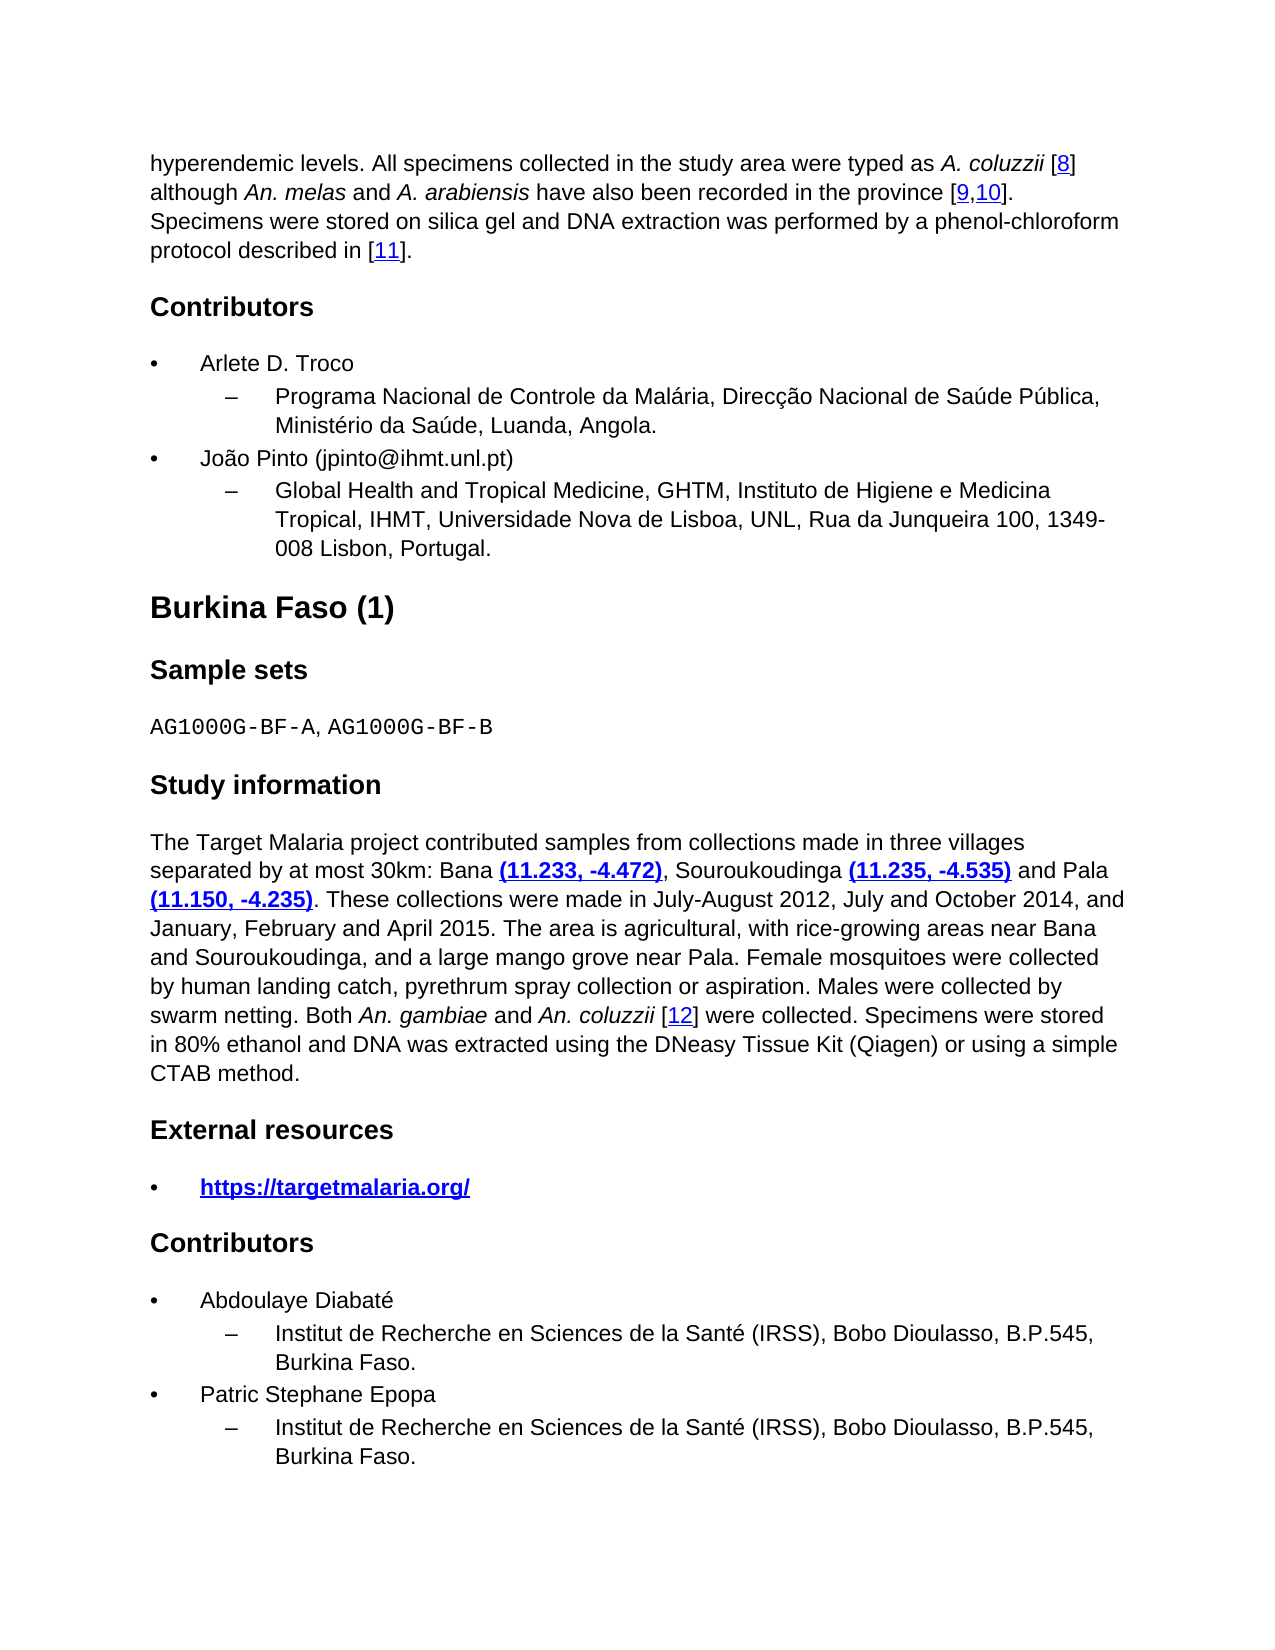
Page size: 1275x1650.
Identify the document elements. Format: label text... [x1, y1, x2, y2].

subtitle Burkina Faso (1) [150, 589, 1125, 625]
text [150, 150, 1125, 263]
text The Target Malaria project contributed samples from collections made in three villages separated by at most 30km: Bana (11.233, -4.472), Souroukoudinga (11.235, -4.535) and Pala (11.150, -4.235). These collections were made in July-August 2012, July and October 2014, and January, February and April 2015. The area is agricultural, with rice-growing areas near Bana and Souroukoudinga, and a large mango grove near Pala. Female mosquitoes were collected by human landing catch, pyrethrum spray collection or aspiration. Males were collected by swarm netting. Both An. gambiae and An. coluzzii [12] were collected. Specimens were stored in 80% ethanol and DNA was extracted using the DNeasy Tissue Kit (Qiagen) or using a simple CTAB method. [150, 828, 1125, 1087]
subtitle Sample sets [150, 654, 1125, 685]
list Arlete D. Troco [150, 350, 1125, 377]
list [225, 1414, 1125, 1469]
list https://targetmalaria.org/ [150, 1173, 1125, 1200]
subtitle Contributors [150, 291, 1125, 322]
list Abdoulaye Diabaté [150, 1287, 1125, 1313]
list Patric Stephane Epopa [150, 1381, 1125, 1408]
list Programa Nacional de Controle da Malária, Direcção Nacional de Saúde Pública, Ministério da Saúde, Luanda, Angola. [225, 383, 1125, 438]
text AG1000G-BF-A, AG1000G-BF-B [150, 713, 1125, 741]
subtitle Contributors [150, 1227, 1125, 1259]
subtitle Study information [150, 769, 1125, 800]
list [225, 1319, 1125, 1375]
list Global Health and Tropical Medicine, GHTM, Instituto de Higiene e Medicina Tropical, IHMT, Universidade Nova de Lisboa, UNL, Rua da Junqueira 100, 1349-008 Lisbon, Portugal. [225, 477, 1125, 562]
list João Pinto (jpinto@ihmt.unl.pt) [150, 444, 1125, 471]
subtitle External resources [150, 1114, 1125, 1145]
